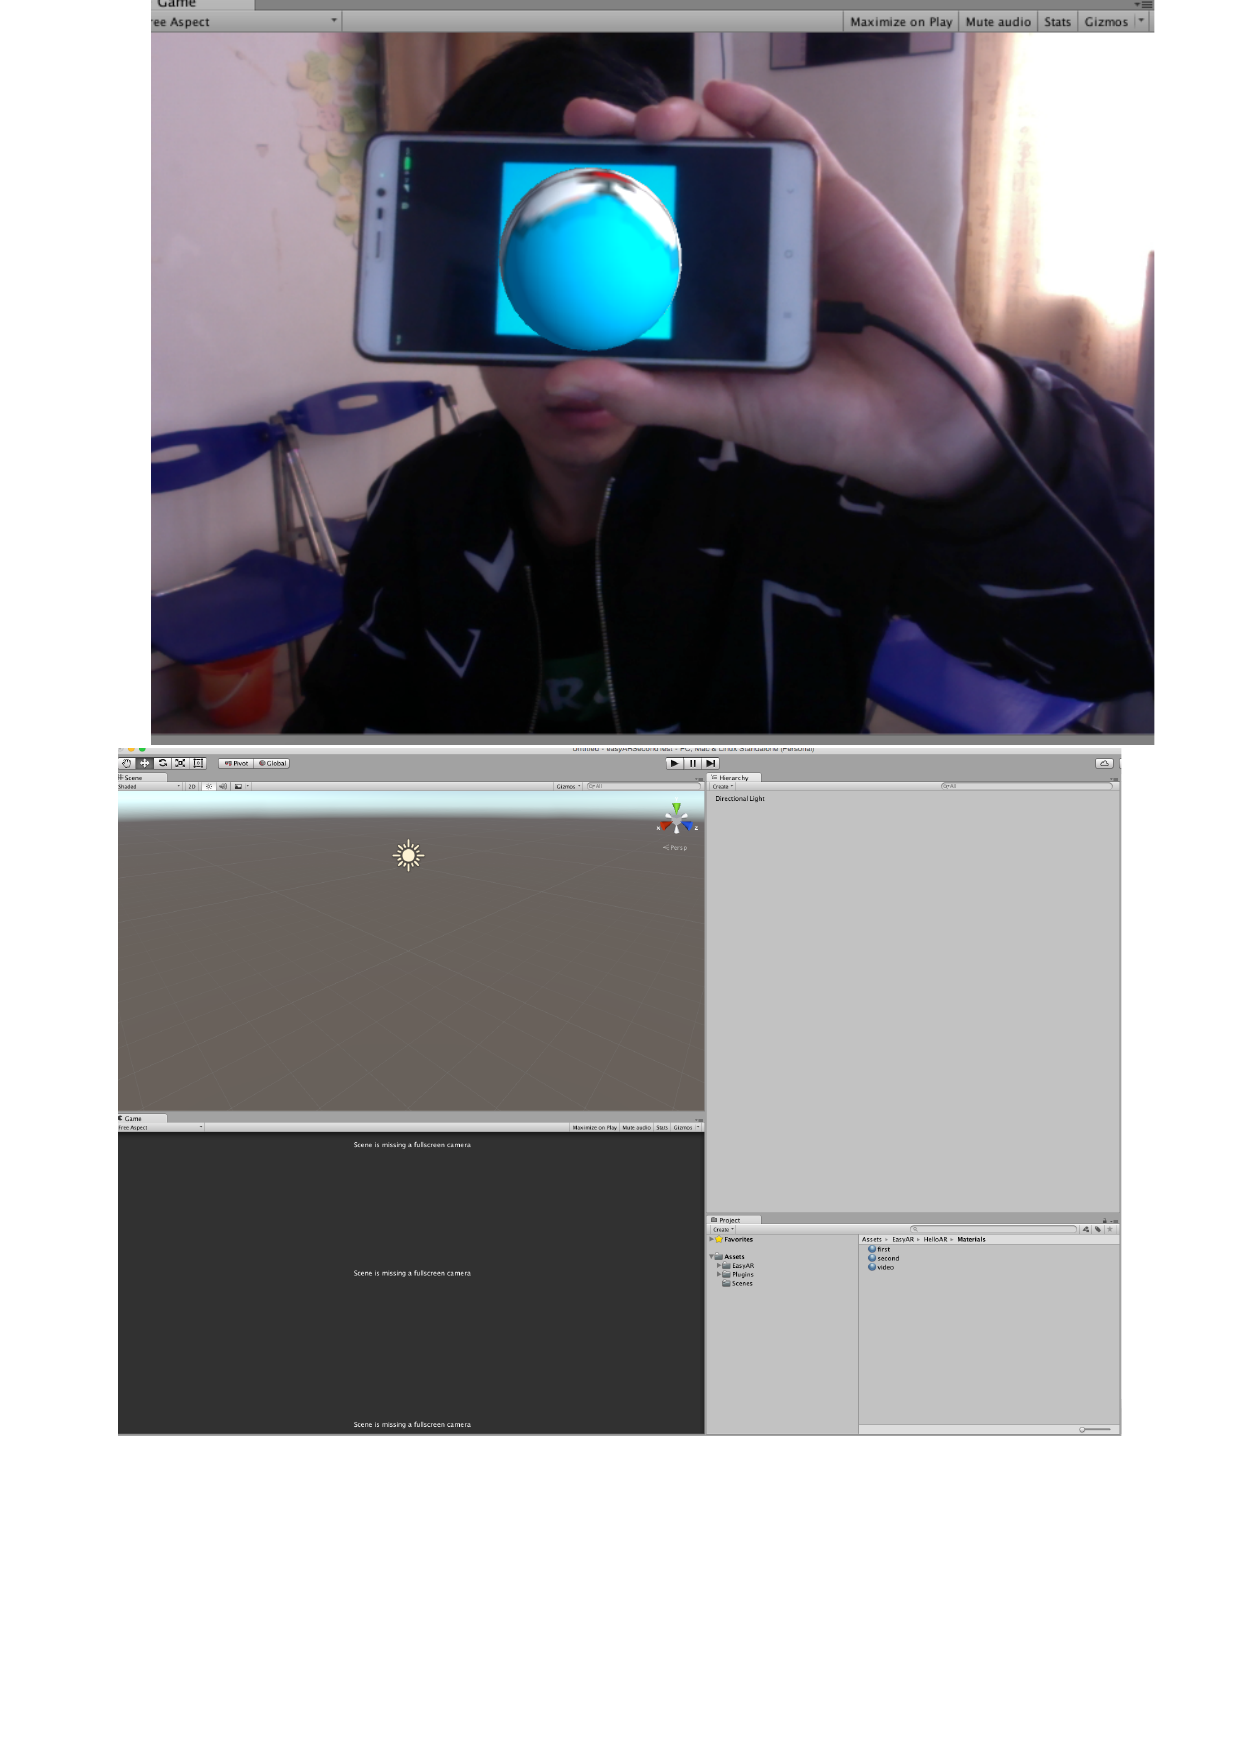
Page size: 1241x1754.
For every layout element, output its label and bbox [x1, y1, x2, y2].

picture [118, 748, 1122, 1436]
picture [151, 0, 1155, 745]
